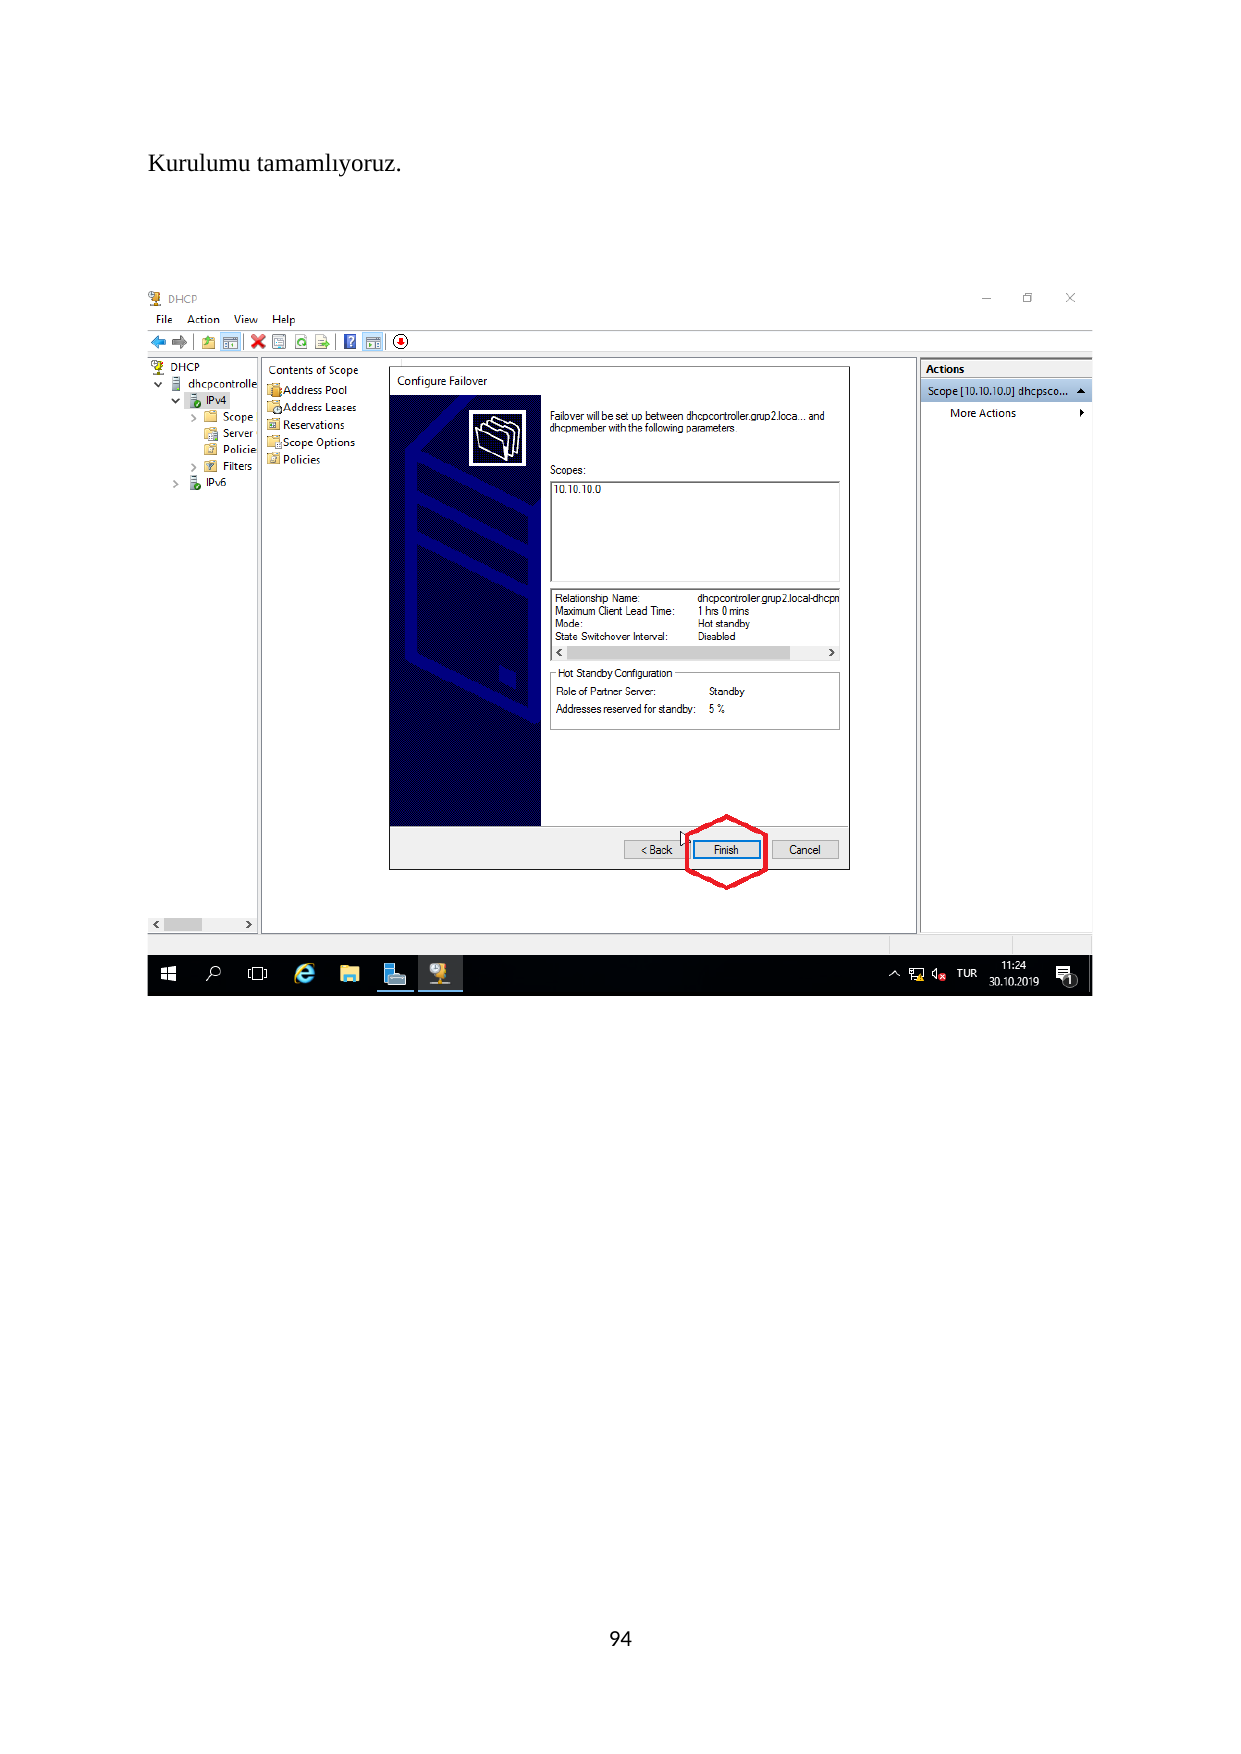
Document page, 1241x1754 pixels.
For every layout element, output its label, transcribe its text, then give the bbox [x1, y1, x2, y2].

text Kurulumu tamamlıyoruz. [148, 148, 1093, 176]
picture [147, 290, 1093, 996]
